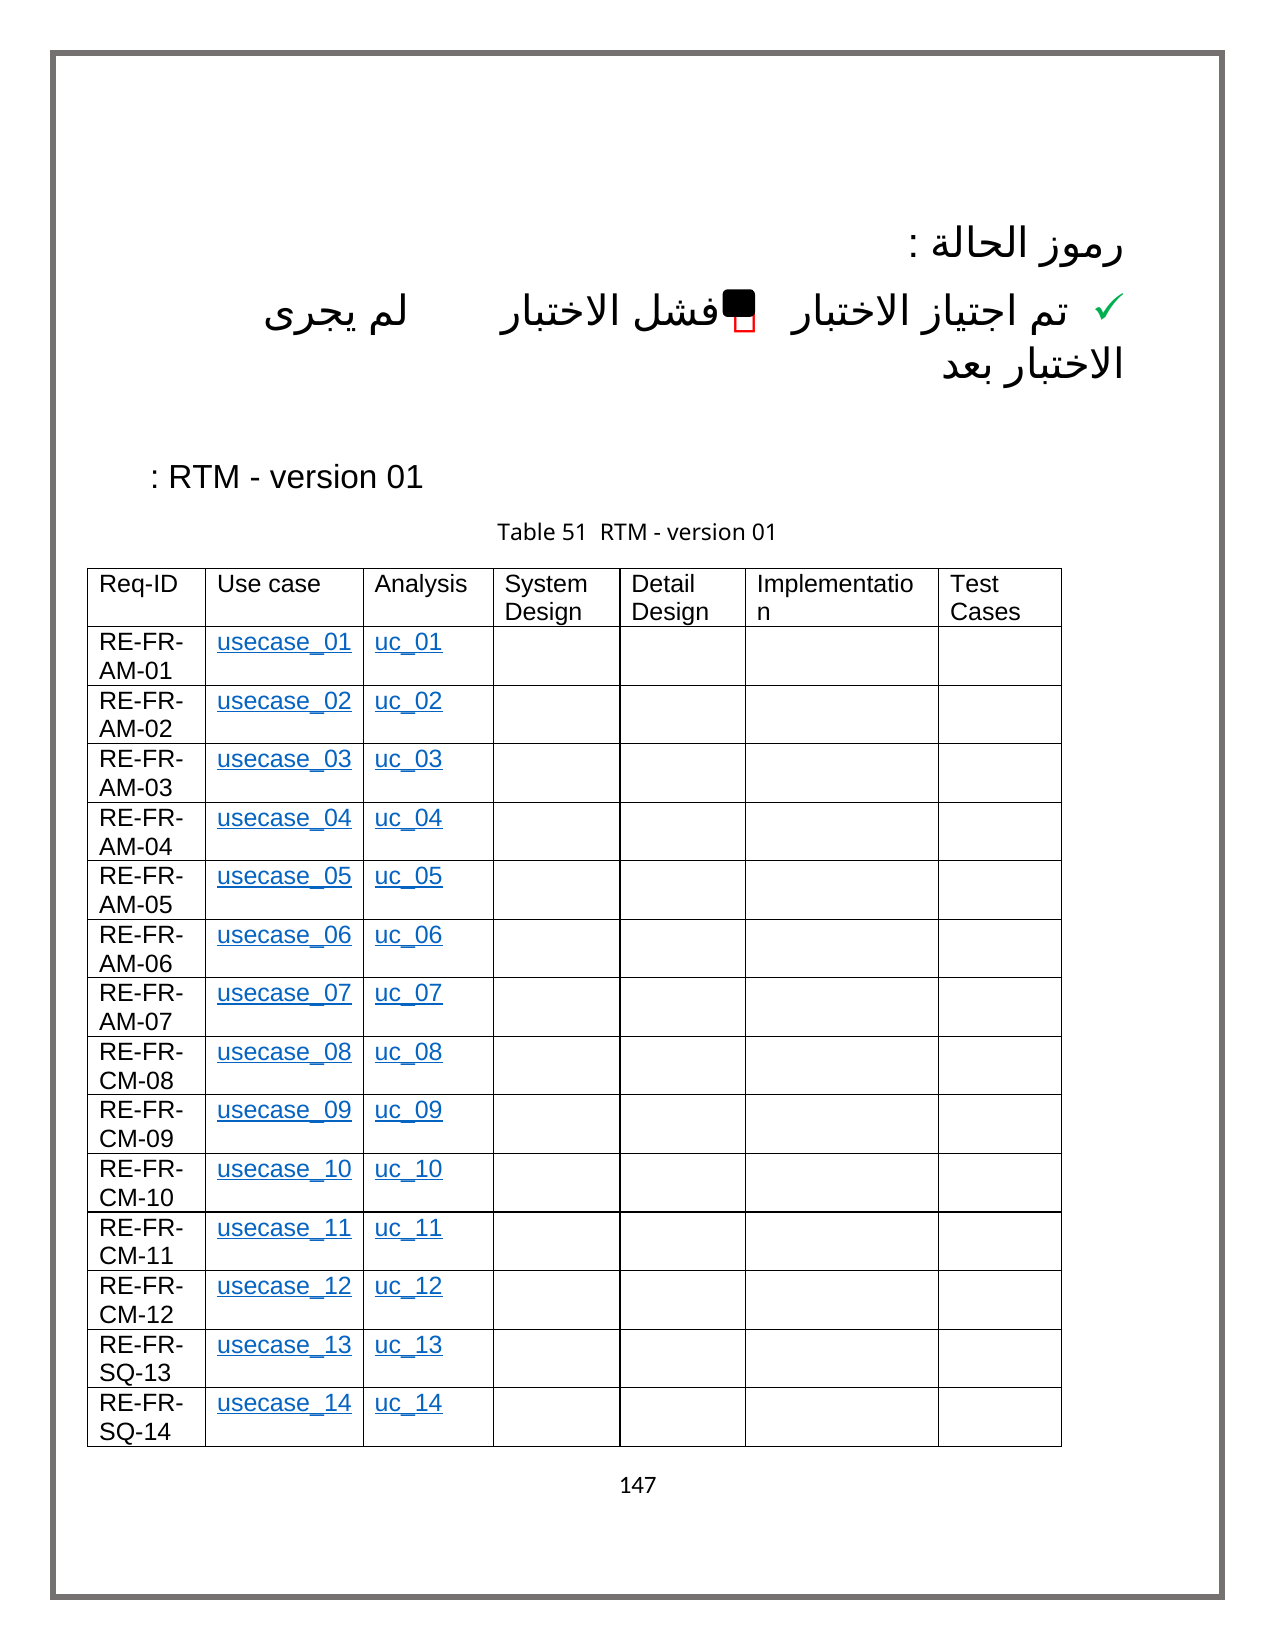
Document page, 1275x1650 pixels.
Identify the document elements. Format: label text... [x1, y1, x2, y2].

table_cell [494, 686, 619, 743]
text تم اجتياز الاختبار فشل الاختبار لم يجرى الاختبار بعد [150, 287, 1125, 387]
table_cell uc_01 [364, 627, 493, 684]
table_cell usecase_07 [206, 978, 363, 1036]
table_cell uc_11 [364, 1213, 493, 1270]
table_cell [939, 1037, 1061, 1094]
table_cell [746, 1037, 938, 1094]
table_header Implementation [746, 569, 938, 626]
table_cell [494, 1095, 619, 1153]
table_cell [746, 1213, 938, 1270]
table_cell [621, 920, 745, 977]
table_cell [494, 920, 619, 977]
table_cell [746, 1388, 938, 1446]
table_cell [621, 978, 745, 1036]
table_header Analysis [364, 569, 493, 626]
table_cell [939, 1271, 1061, 1328]
table_cell usecase_10 [206, 1154, 363, 1211]
table_cell [939, 803, 1061, 860]
table_cell [746, 627, 938, 684]
table_cell RE-FR-AM-04 [88, 803, 205, 860]
table_cell uc_02 [364, 686, 493, 743]
table_cell usecase_14 [206, 1388, 363, 1446]
table_cell RE-FR-AM-01 [88, 627, 205, 684]
table_cell uc_04 [364, 803, 493, 860]
table_cell [621, 1037, 745, 1094]
table_cell [494, 1037, 619, 1094]
table_cell [494, 1271, 619, 1328]
table_cell [746, 920, 938, 977]
table_cell [746, 1095, 938, 1153]
table_cell usecase_01 [206, 627, 363, 684]
table_cell [746, 744, 938, 802]
table_cell [621, 1330, 745, 1387]
table_cell [494, 744, 619, 802]
table_cell [621, 686, 745, 743]
table_cell usecase_02 [206, 686, 363, 743]
table_header Req-ID [88, 569, 205, 626]
table_cell usecase_04 [206, 803, 363, 860]
table_cell [939, 1330, 1061, 1387]
table_cell [621, 1095, 745, 1153]
table_cell uc_13 [364, 1330, 493, 1387]
table_cell [494, 1154, 619, 1211]
table_cell [494, 1330, 619, 1387]
table_cell [939, 920, 1061, 977]
table_cell usecase_05 [206, 861, 363, 919]
table_header System Design [494, 569, 619, 626]
table_cell [746, 861, 938, 919]
table_cell [494, 1388, 619, 1446]
table_cell uc_07 [364, 978, 493, 1036]
table_cell [939, 978, 1061, 1036]
table_cell RE-FR-CM-11 [88, 1213, 205, 1270]
table_cell uc_09 [364, 1095, 493, 1153]
table_cell usecase_12 [206, 1271, 363, 1328]
table_cell [746, 803, 938, 860]
table_cell [494, 978, 619, 1036]
table_header Test Cases [939, 569, 1061, 626]
table_cell RE-FR-CM-10 [88, 1154, 205, 1211]
table_cell [621, 627, 745, 684]
table_cell [494, 627, 619, 684]
table_cell usecase_08 [206, 1037, 363, 1094]
table_cell RE-FR-AM-06 [88, 920, 205, 977]
table_cell RE-FR-SQ-14 [88, 1388, 205, 1446]
table_cell uc_10 [364, 1154, 493, 1211]
table_cell RE-FR-CM-09 [88, 1095, 205, 1153]
table_header Use case [206, 569, 363, 626]
table_cell [939, 1213, 1061, 1270]
table_cell [494, 803, 619, 860]
table_cell [621, 861, 745, 919]
table_cell [746, 1154, 938, 1211]
table_cell RE-FR-AM-05 [88, 861, 205, 919]
table_cell uc_03 [364, 744, 493, 802]
table_cell usecase_03 [206, 744, 363, 802]
table_cell usecase_06 [206, 920, 363, 977]
table_cell [621, 1271, 745, 1328]
table_cell [746, 686, 938, 743]
table_cell RE-FR-CM-12 [88, 1271, 205, 1328]
table_cell [939, 627, 1061, 684]
table_cell usecase_13 [206, 1330, 363, 1387]
table_header Detail Design [621, 569, 745, 626]
table_cell uc_08 [364, 1037, 493, 1094]
table_cell [746, 1330, 938, 1387]
table_cell [939, 861, 1061, 919]
table_cell [939, 744, 1061, 802]
table_cell [621, 1213, 745, 1270]
table_cell [939, 1388, 1061, 1446]
text Table 51 RTM - version 01 [150, 515, 1125, 547]
table_cell [621, 803, 745, 860]
table_cell RE-FR-AM-02 [88, 686, 205, 743]
table_cell uc_06 [364, 920, 493, 977]
text رموز الحالة : [150, 218, 1125, 266]
table_cell [746, 1271, 938, 1328]
table_cell RE-FR-AM-07 [88, 978, 205, 1036]
table_cell usecase_11 [206, 1213, 363, 1270]
table_cell RE-FR-SQ-13 [88, 1330, 205, 1387]
table_cell [494, 1213, 619, 1270]
table_cell uc_05 [364, 861, 493, 919]
table_cell [939, 1095, 1061, 1153]
table_cell [939, 686, 1061, 743]
table_cell [494, 861, 619, 919]
table_cell [939, 1154, 1061, 1211]
table_cell RE-FR-CM-08 [88, 1037, 205, 1094]
table_cell RE-FR-AM-03 [88, 744, 205, 802]
table_cell [621, 744, 745, 802]
table_cell uc_12 [364, 1271, 493, 1328]
table_cell [746, 978, 938, 1036]
table_cell [621, 1154, 745, 1211]
text RTM - version 01 : [150, 457, 1125, 496]
table_cell [621, 1388, 745, 1446]
table_cell usecase_09 [206, 1095, 363, 1153]
table_cell uc_14 [364, 1388, 493, 1446]
